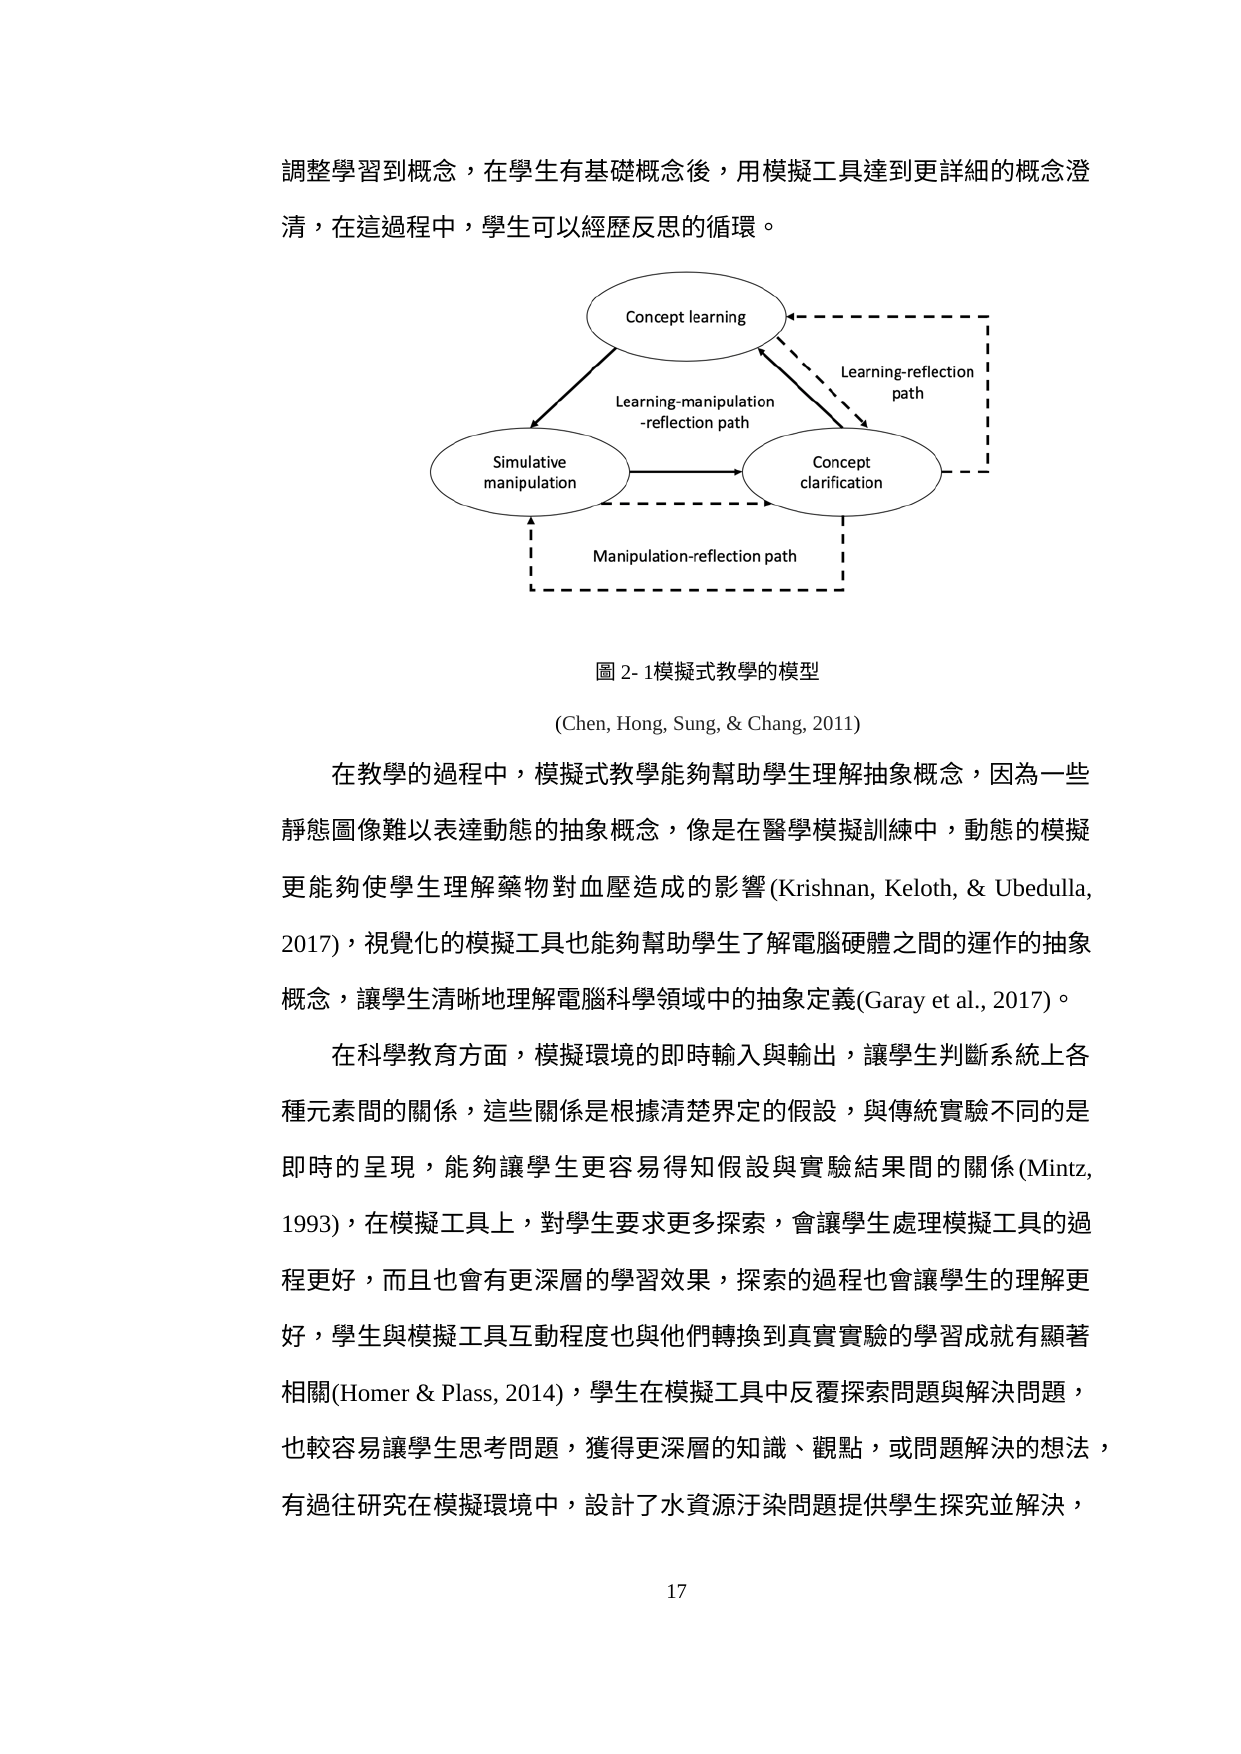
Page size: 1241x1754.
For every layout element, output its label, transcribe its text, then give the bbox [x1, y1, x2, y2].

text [281, 1034, 1092, 1522]
text 在教學的過程中，模擬式教學能夠幫助學生理解抽象概念，因為一些靜態圖像難以表達動態的抽象概念，像是在醫學模擬訓練中，動態的模擬更能夠使學生理解藥物對血壓造成的影響(Krishnan, Keloth, & Ubedulla, 2017)，視覺化的模擬工具也能夠幫助學生了解電腦硬體之間的運作的抽象概念，讓學生清晰地理解電腦科學領域中的抽象定義(Garay et al., 2017)。 [281, 754, 1092, 1016]
text (Chen, Hong, Sung, & Chang, 2011) [281, 704, 1092, 742]
text 圖 2- 1模擬式教學的模型 [281, 652, 1092, 689]
picture [420, 262, 1004, 610]
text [281, 151, 1092, 244]
